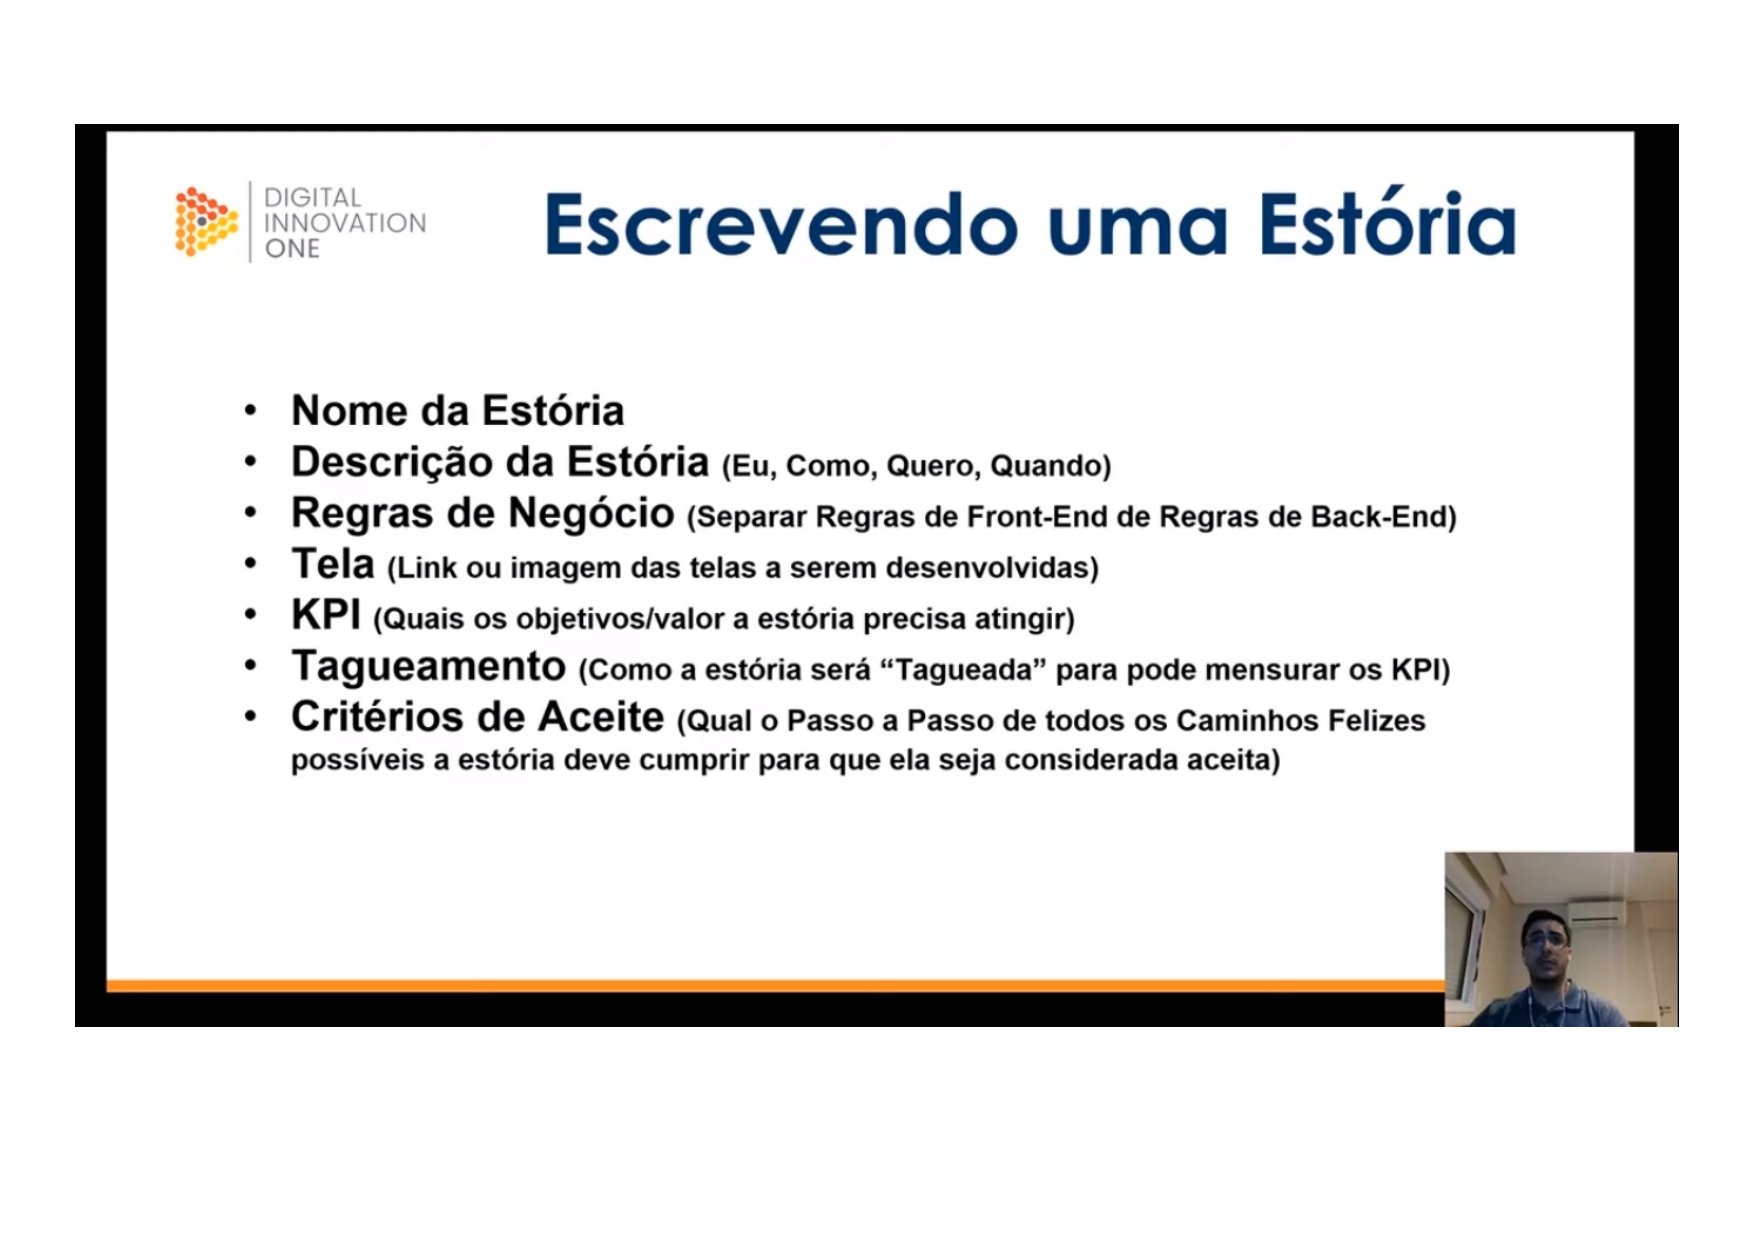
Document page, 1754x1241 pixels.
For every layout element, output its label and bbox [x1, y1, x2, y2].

picture [75, 124, 1679, 1027]
